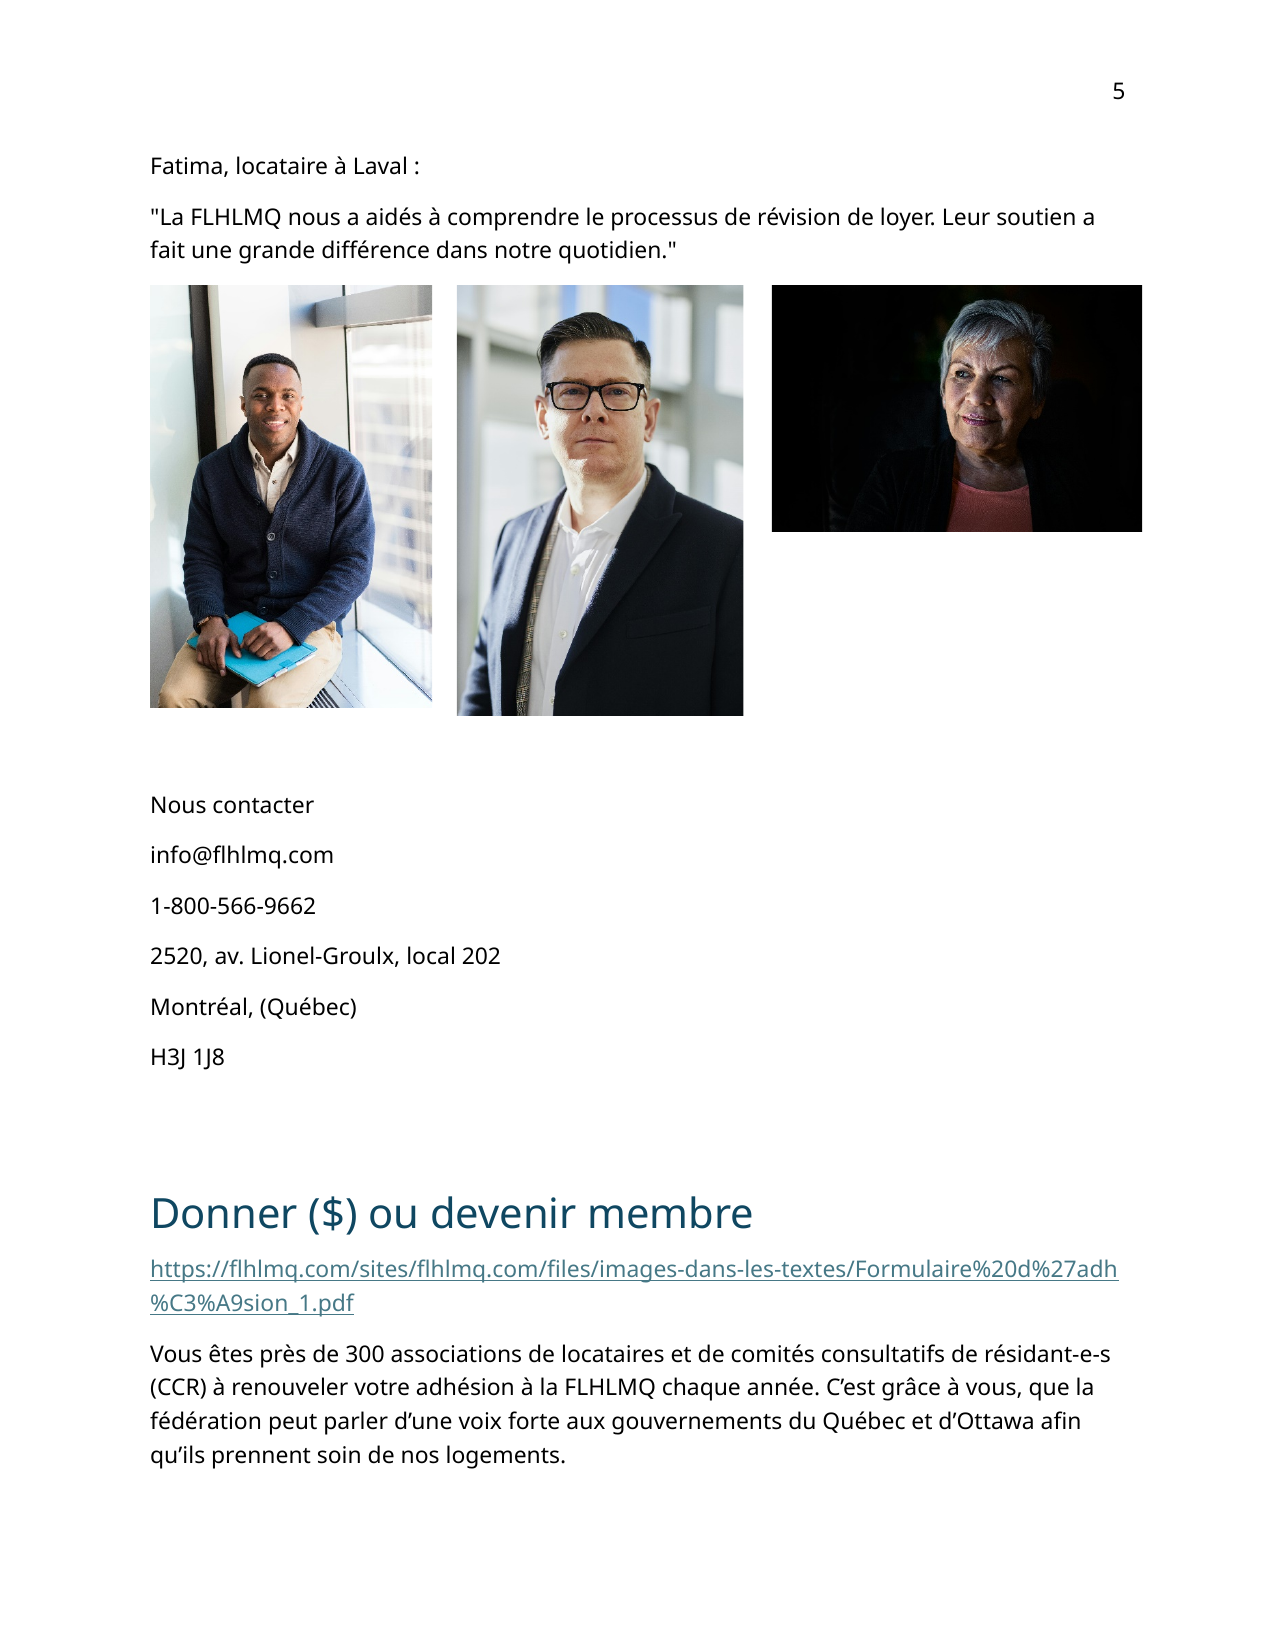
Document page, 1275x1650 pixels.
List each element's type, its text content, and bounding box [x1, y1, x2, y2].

text Fatima, locataire à Laval : [150, 150, 1125, 181]
text Montréal, (Québec) [150, 990, 1125, 1022]
text 1-800-566-9662 [150, 889, 1125, 921]
text "La FLHLMQ nous a aidés à comprendre le processus de révision de loyer. Leur soutien a fait une grande différence dans notre quotidien." [150, 200, 1125, 265]
subtitle Donner ($) ou devenir membre [150, 1184, 1125, 1241]
text https://flhlmq.com/sites/flhlmq.com/files/images-dans-les-textes/Formulaire%20d%27adh%C3%A9sion_1.pdf [150, 1253, 1125, 1318]
text H3J 1J8 [150, 1041, 1125, 1072]
text Vous êtes près de 300 associations de locataires et de comités consultatifs de résidant-e-s (CCR) à renouveler votre adhésion à la FLHLMQ chaque année. C’est grâce à vous, que la fédération peut parler d’une voix forte aux gouvernements du Québec et d’Ottawa afin qu’ils prennent soin de nos logements. [150, 1338, 1125, 1470]
picture [456, 285, 744, 716]
text info@flhlmq.com [150, 839, 1125, 870]
picture [771, 285, 1143, 532]
text 2520, av. Lionel-Groulx, local 202 [150, 940, 1125, 971]
picture [150, 285, 433, 708]
text Nous contacter [150, 789, 1125, 820]
